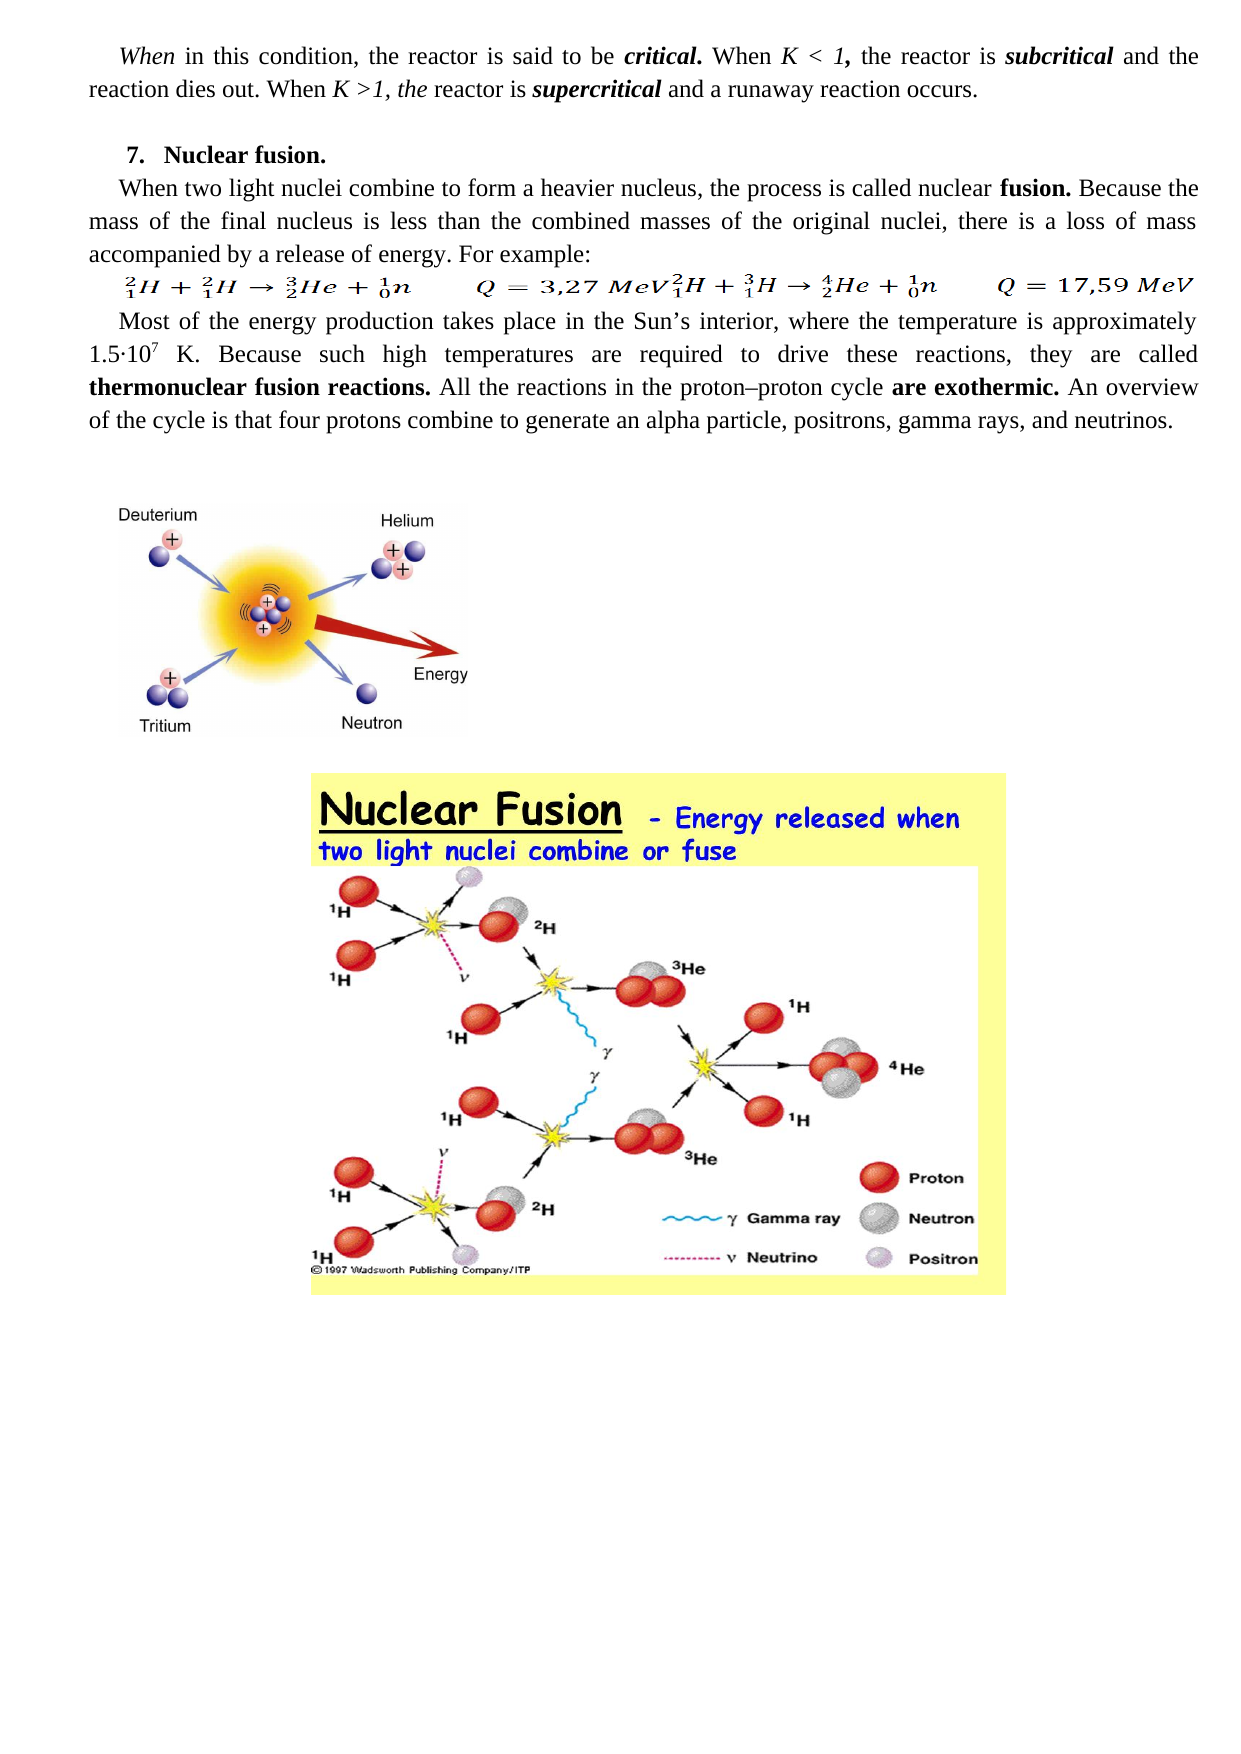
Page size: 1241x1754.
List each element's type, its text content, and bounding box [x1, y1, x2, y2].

list Nuclear fusion. [126, 140, 1199, 169]
text When two light nuclei combine to form a heavier nucleus, the process is called nuclear fusion. Because the mass of the final nucleus is less than the combined masses of the original nuclei, there is a loss of mass accompanied by a release of energy. For example: [89, 173, 1199, 268]
text When in this condition, the reactor is said to be critical. When K < 1, the reactor is subcritical and the reaction dies out. When K >1, the reactor is supercritical and a runaway reaction occurs. [89, 41, 1199, 103]
text Most of the energy production takes place in the Sun’s interior, where the temperature is approximately 1.5∙107 K. Because such high temperatures are required to drive these reactions, they are called thermonuclear fusion reactions. All the reactions in the proton–proton cycle are exothermic. An overview of the cycle is that four protons combine to generate an alpha particle, positrons, gamma rays, and neutrinos. [89, 306, 1199, 433]
picture [123, 272, 1194, 302]
picture [311, 773, 1007, 1295]
picture [118, 503, 468, 737]
